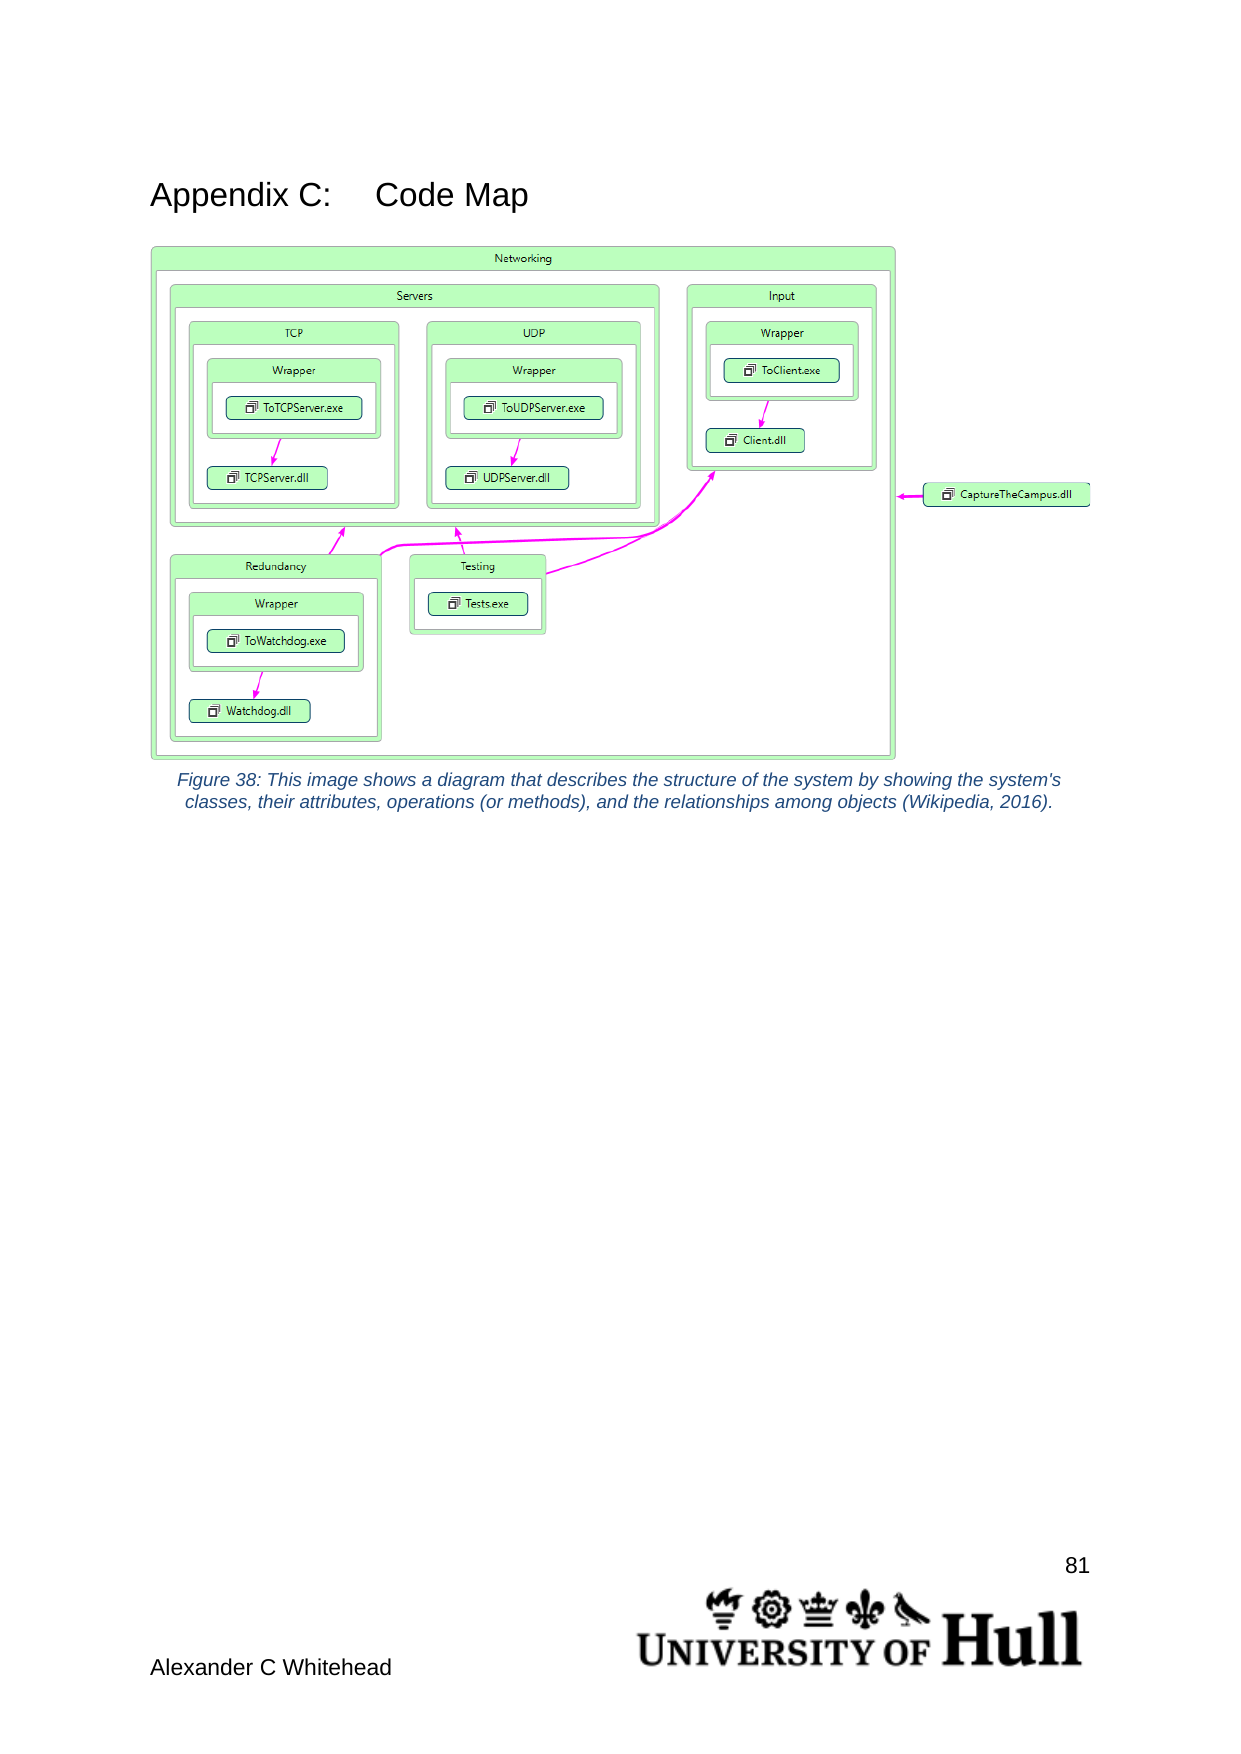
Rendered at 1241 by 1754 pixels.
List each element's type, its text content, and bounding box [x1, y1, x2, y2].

picture [150, 246, 1091, 760]
subtitle Code Map [150, 175, 1090, 213]
picture [630, 1578, 1091, 1676]
